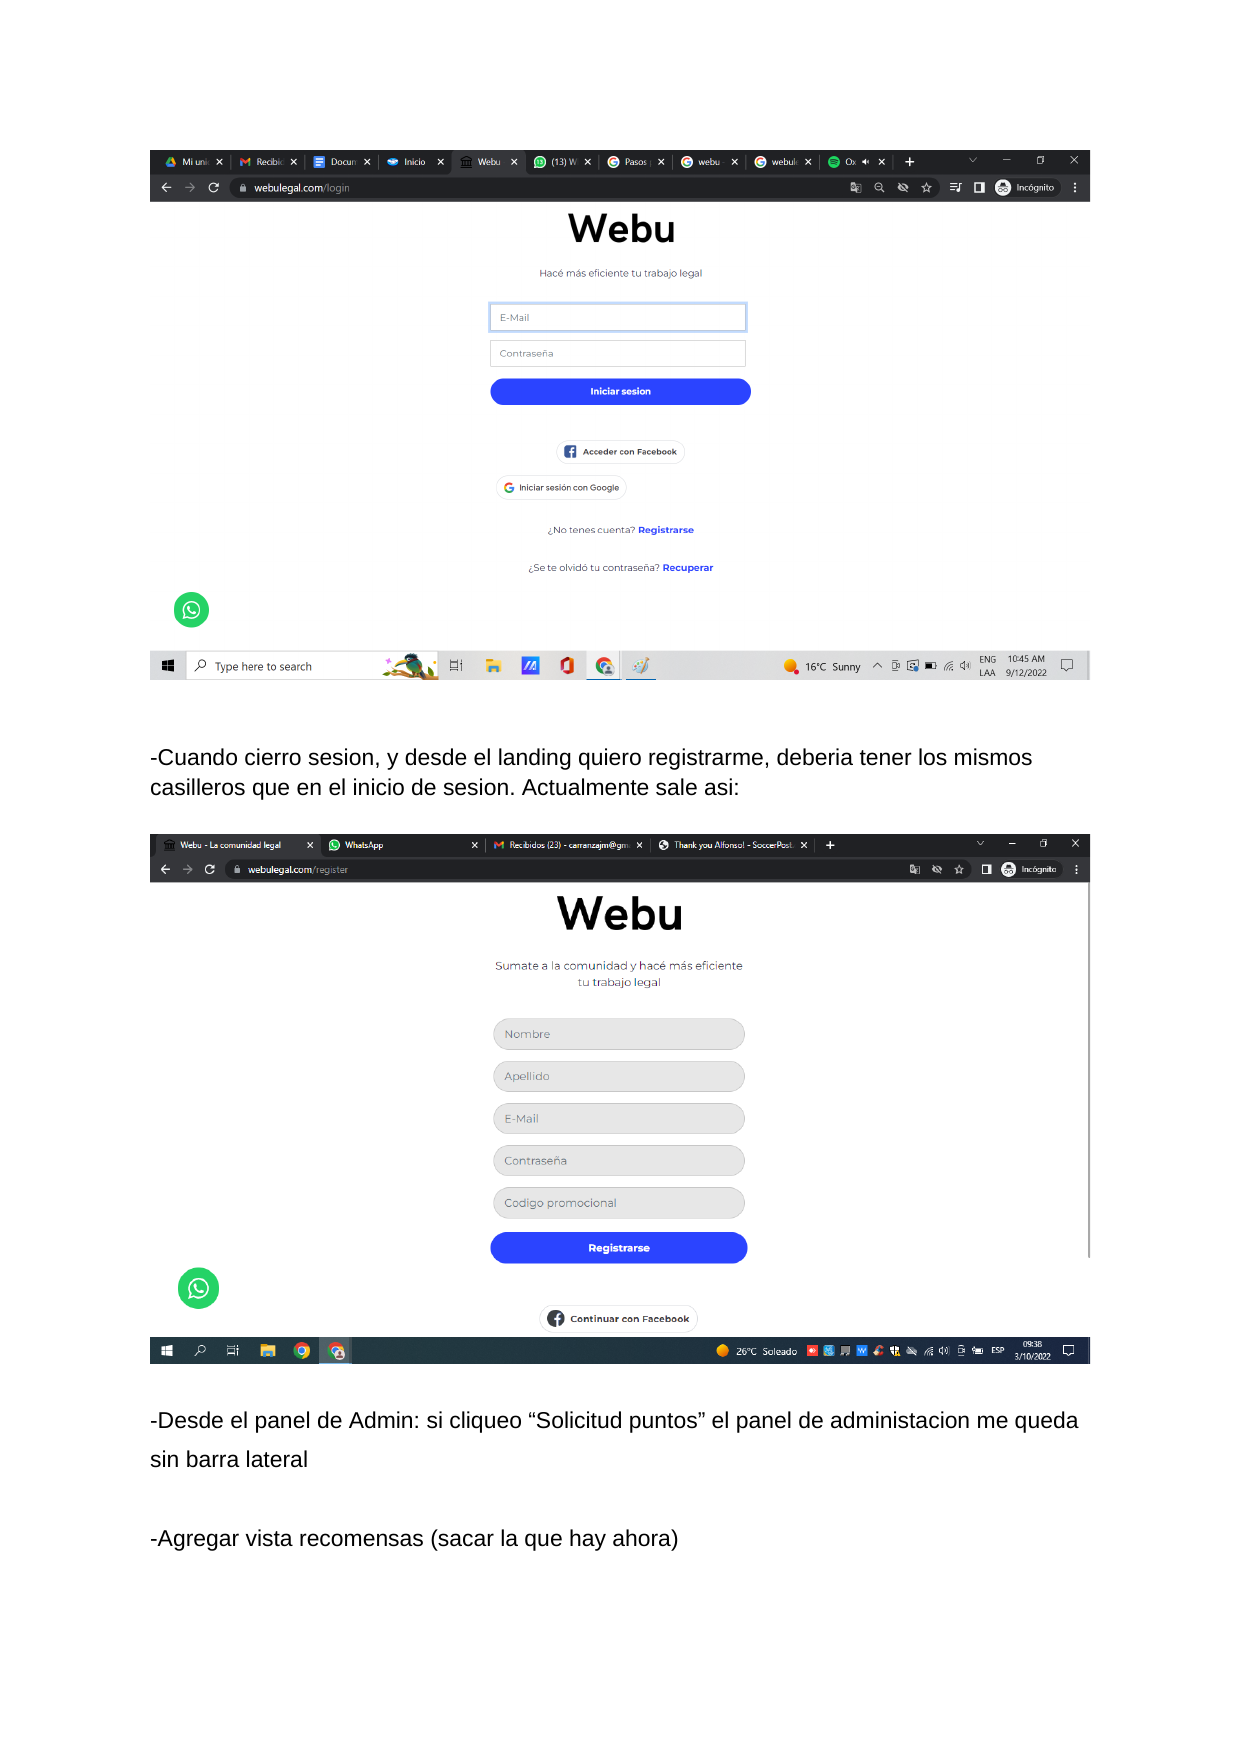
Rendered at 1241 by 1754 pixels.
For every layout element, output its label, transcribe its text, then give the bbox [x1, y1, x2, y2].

picture [150, 150, 1091, 680]
text -Desde el panel de Admin: si cliqueo “Solicitud puntos” el panel de administacion me queda sin barra lateral [150, 1407, 1090, 1472]
text -Agregar vista recomensas (sacar la que hay ahora) [150, 1525, 1090, 1551]
text -Cuando cierro sesion, y desde el landing quiero registrarme, deberia tener los mismos casilleros que en el inicio de sesion. Actualmente sale asi: [150, 743, 1090, 800]
picture [150, 834, 1091, 1364]
